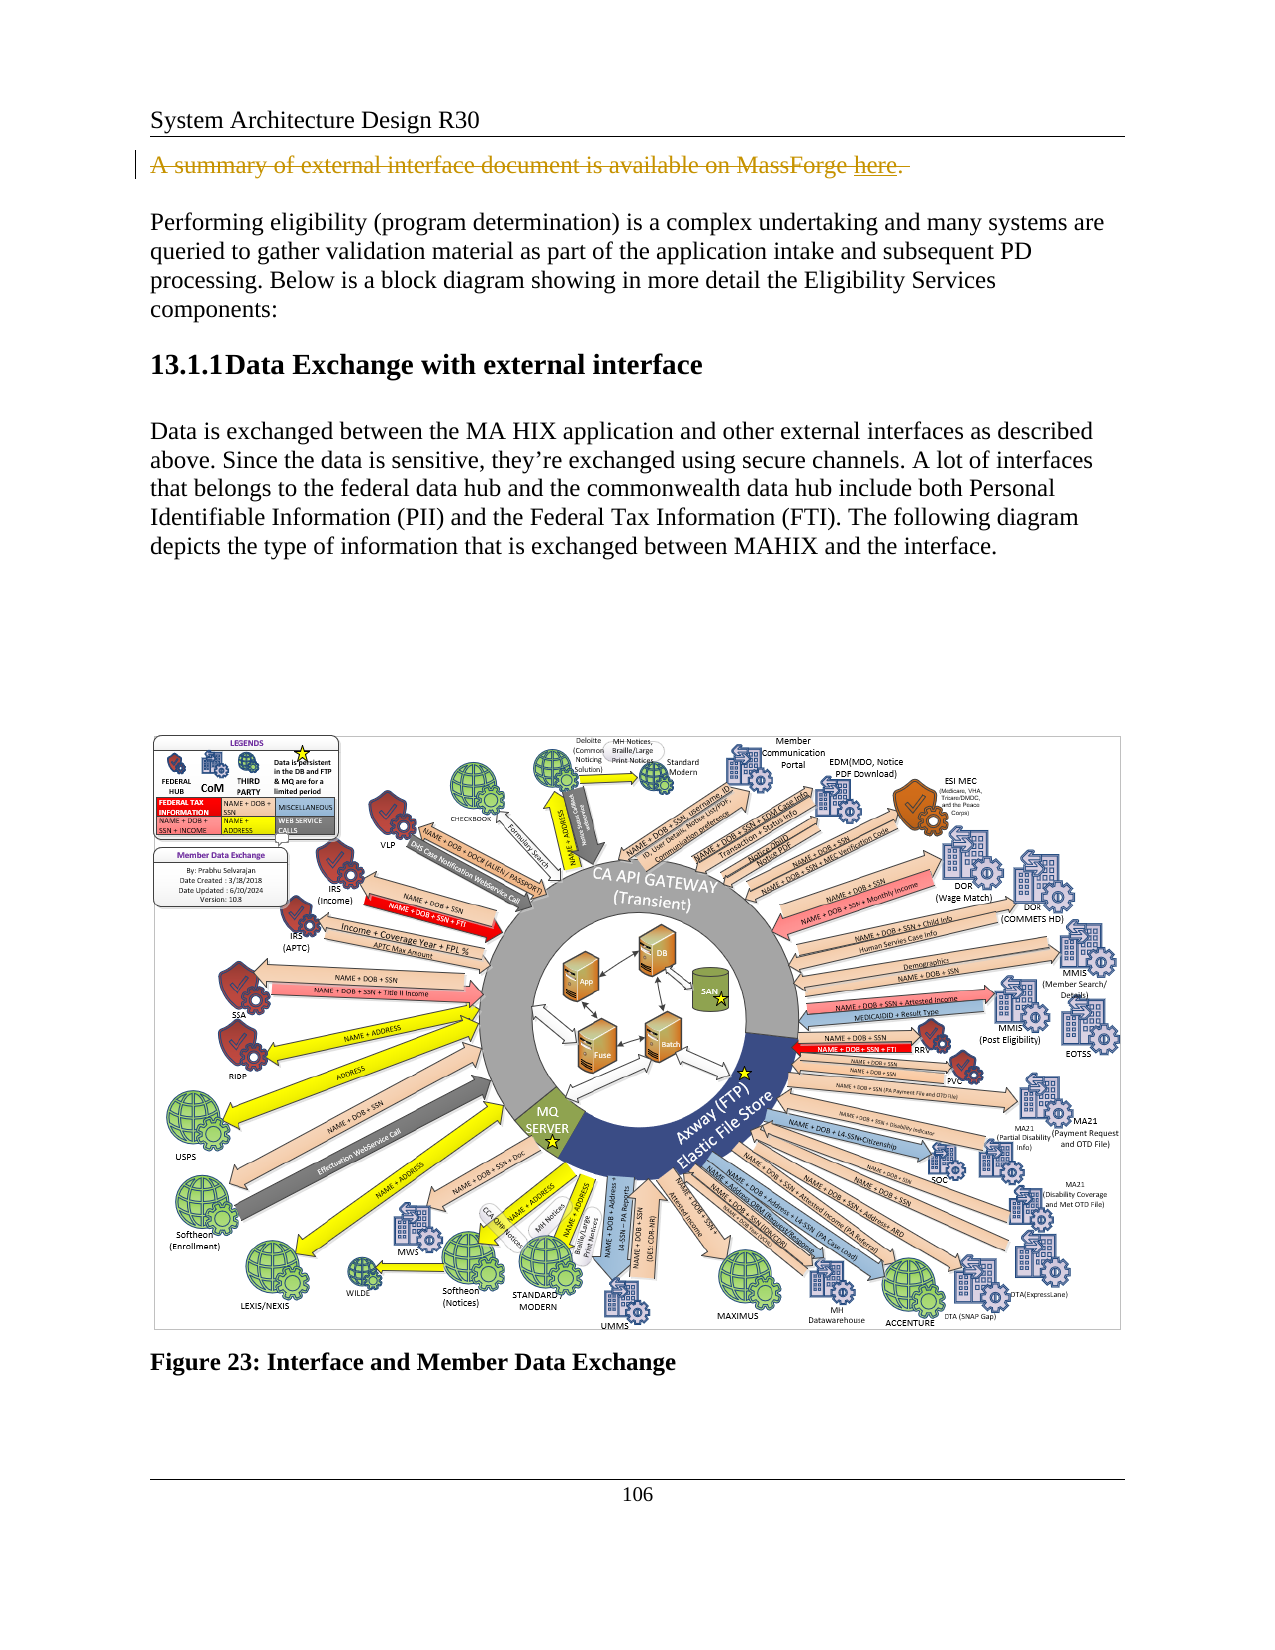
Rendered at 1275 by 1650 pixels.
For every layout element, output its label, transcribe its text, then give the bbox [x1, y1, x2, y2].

text Figure 23: Interface and Member Data Exchange [150, 1347, 1125, 1376]
subtitle Data Exchange with external interface [150, 347, 1125, 381]
text Data is exchanged between the MA HIX application and other external interfaces as described above. Since the data is sensitive, they’re exchanged using secure channels. A lot of interfaces that belongs to the federal data hub and the commonwealth data hub include both Personal Identifiable Information (PII) and the Federal Tax Information (FTI). The following diagram depicts the type of information that is exchanged between MAHIX and the interface. [150, 416, 1125, 560]
picture [150, 732, 1125, 1335]
text Performing eligibility (program determination) is a complex undertaking and many systems are queried to gather validation material as part of the application intake and subsequent PD processing. Below is a block diagram showing in more detail the Eligibility Services components: [150, 207, 1125, 322]
